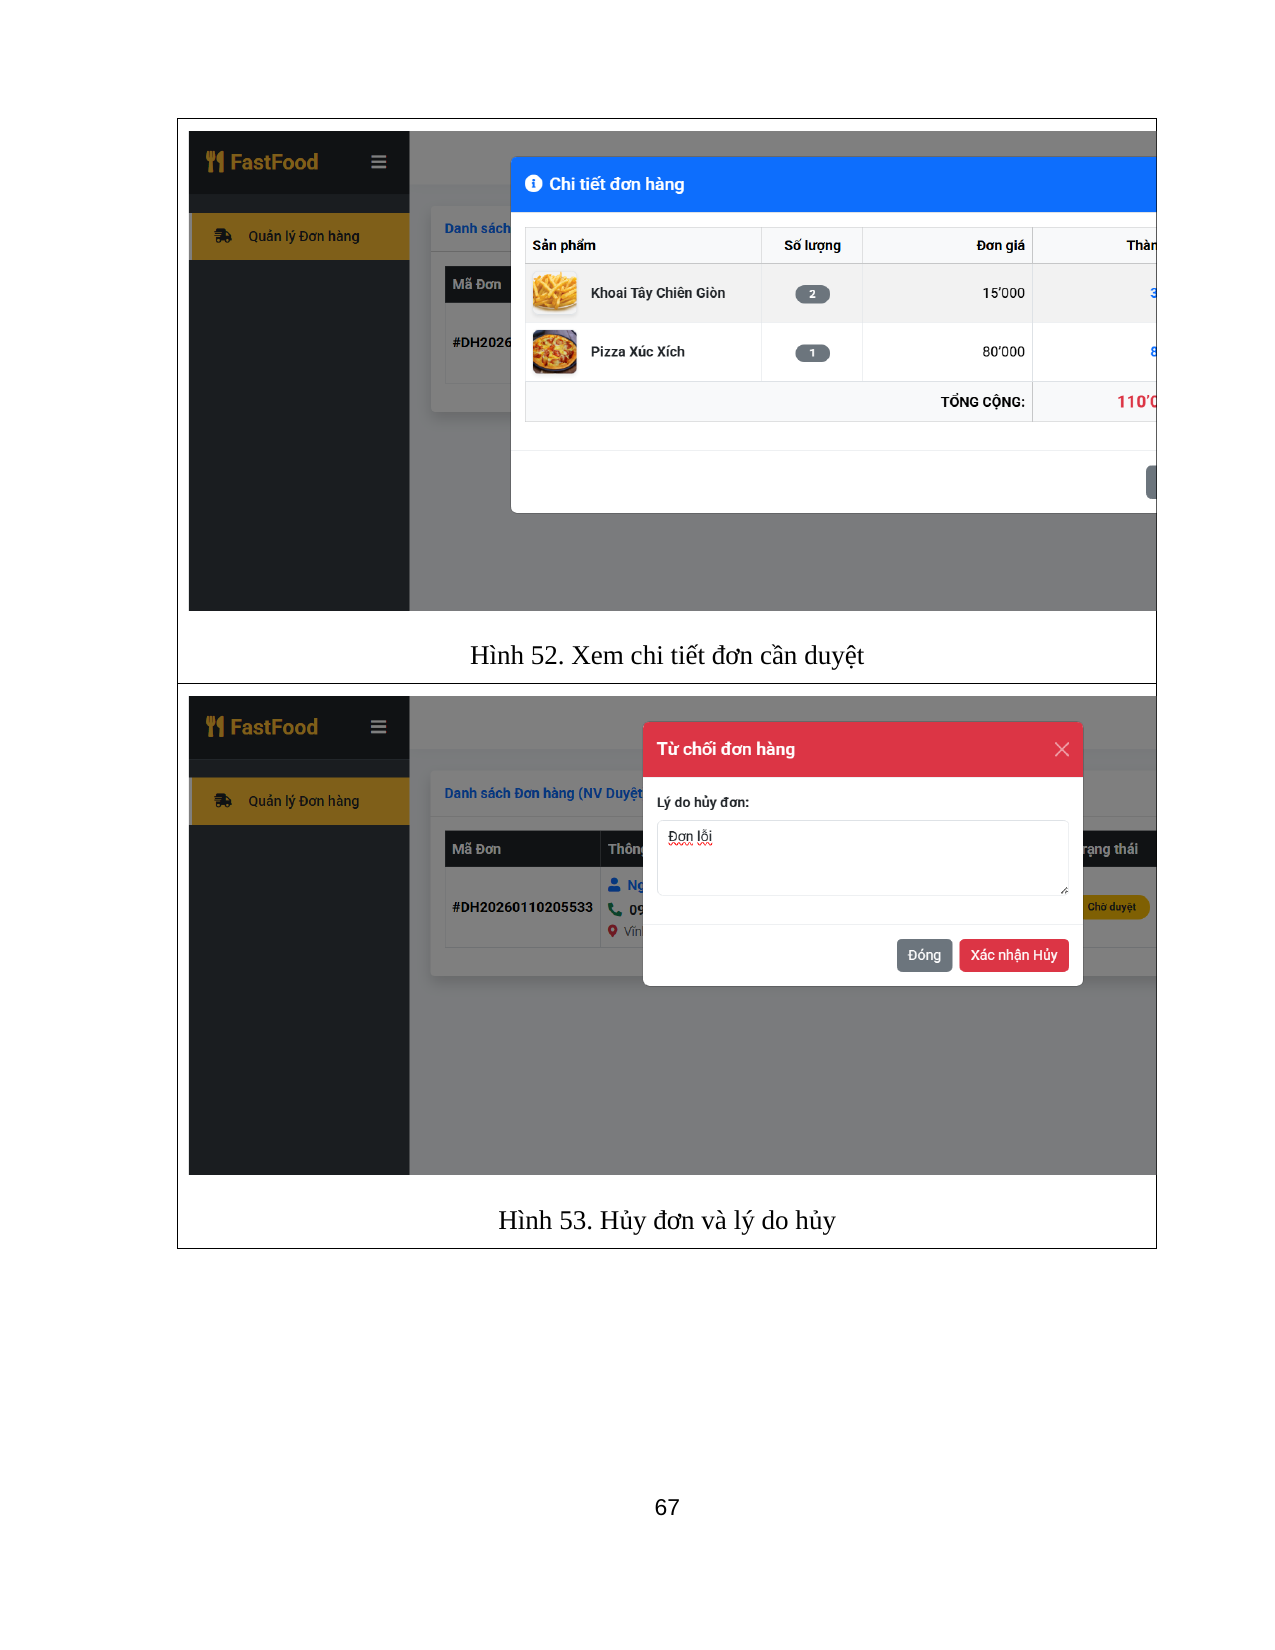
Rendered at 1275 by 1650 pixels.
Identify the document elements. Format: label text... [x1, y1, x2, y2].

table_cell Hình 53. Hủy đơn và lý do hủy [178, 684, 1156, 1247]
picture [188, 131, 1157, 611]
picture [188, 696, 1157, 1175]
table_header Hình 52. Xem chi tiết đơn cần duyệt [178, 119, 1156, 683]
